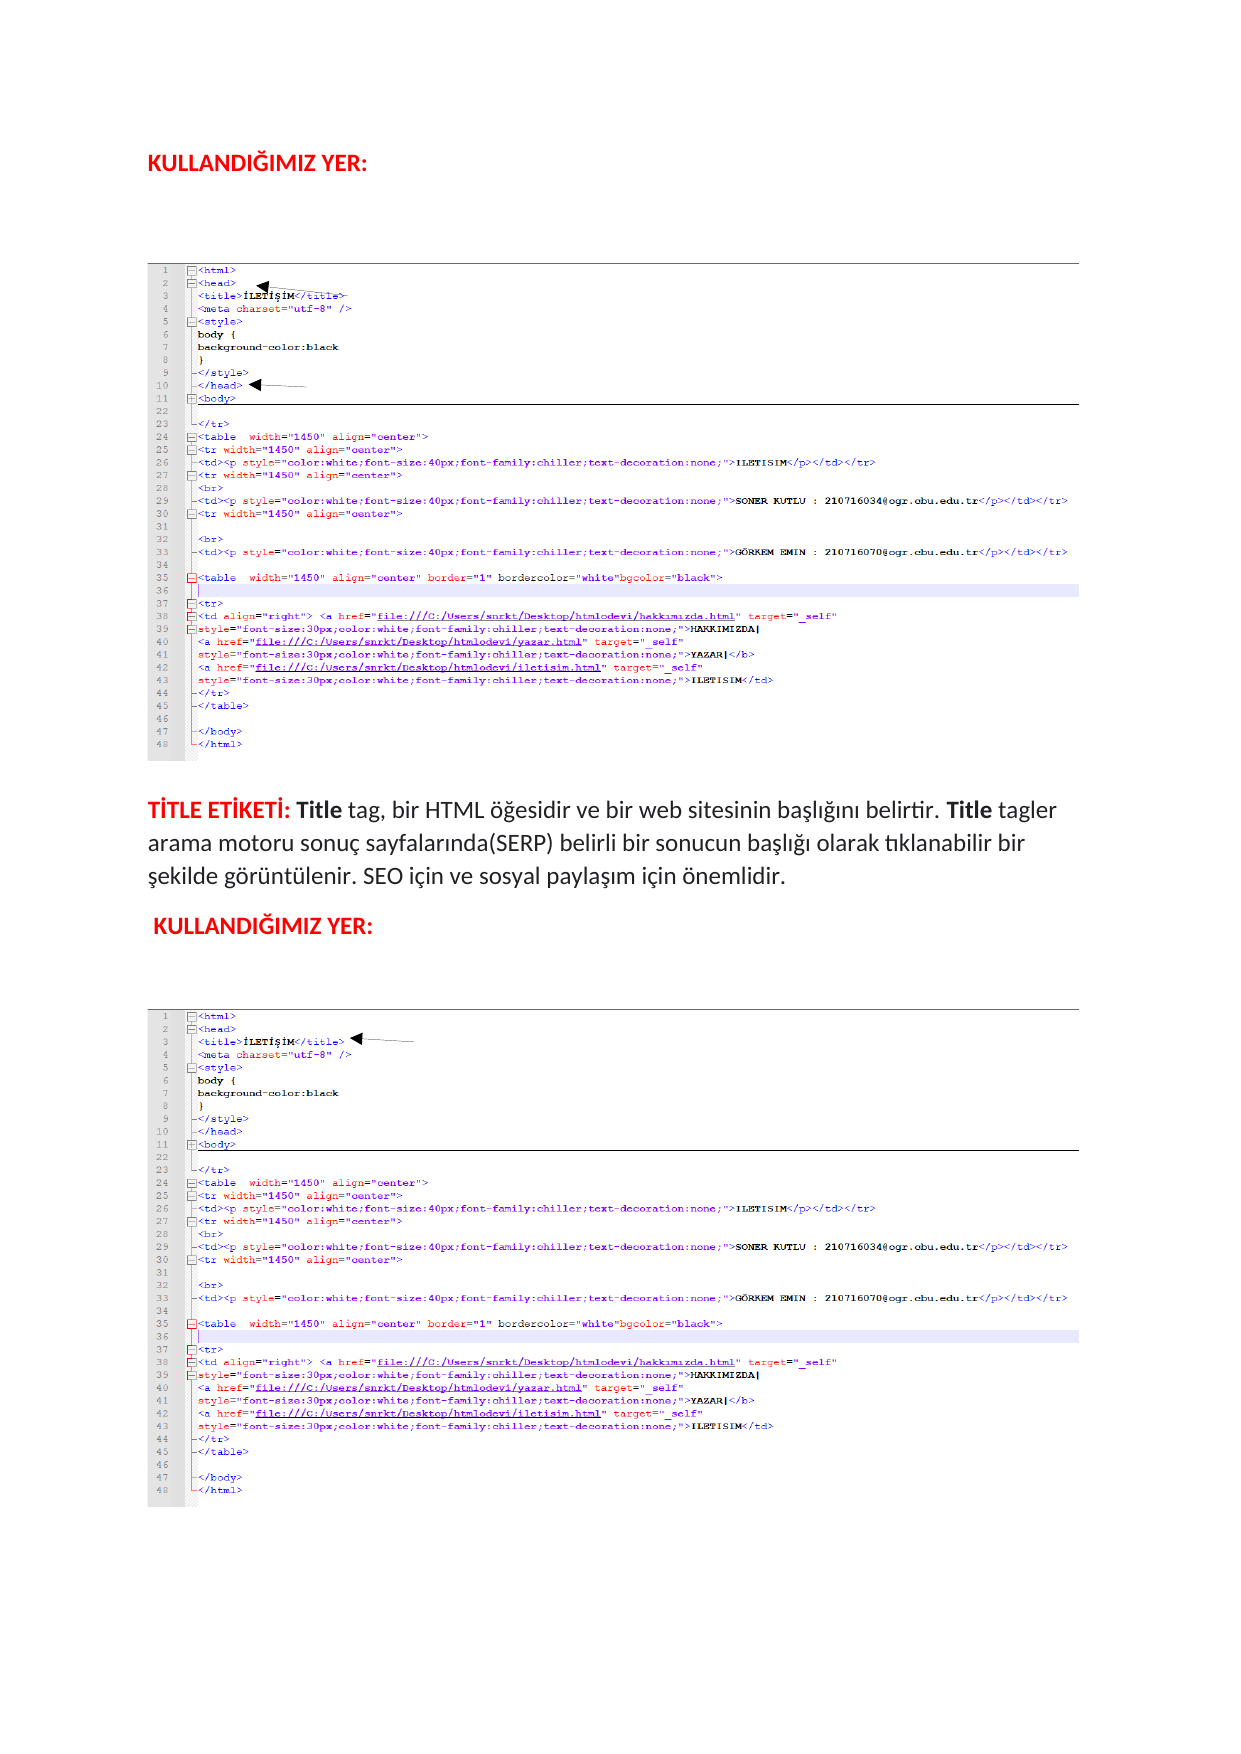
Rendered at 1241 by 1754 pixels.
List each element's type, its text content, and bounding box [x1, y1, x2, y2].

picture [147, 1009, 1078, 1506]
text KULLANDIĞIMIZ YER: [148, 148, 1093, 178]
text KULLANDIĞIMIZ YER: [148, 910, 1093, 941]
picture [147, 263, 1078, 760]
